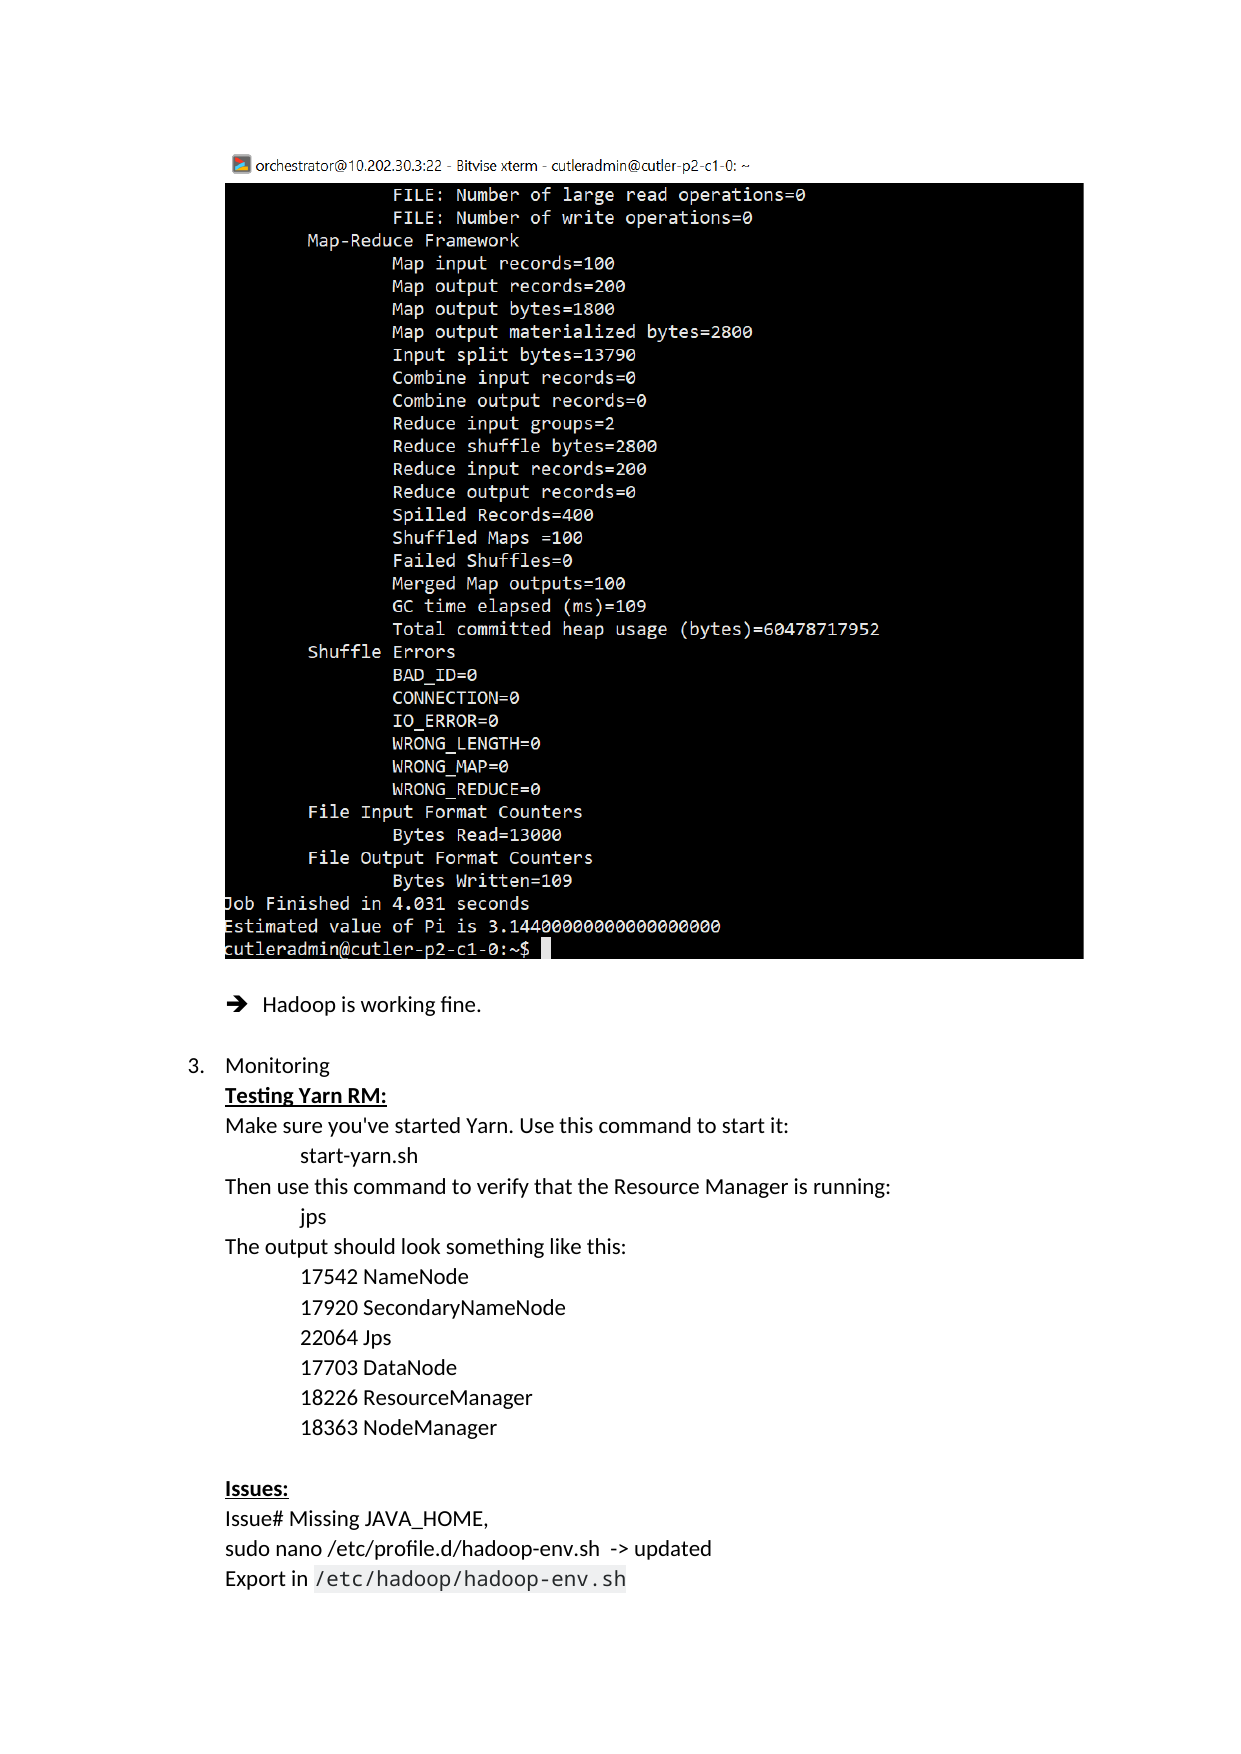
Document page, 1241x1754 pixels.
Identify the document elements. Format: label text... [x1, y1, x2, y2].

list Export in /etc/hadoop/hadoop-env.sh [225, 1564, 1090, 1593]
list 18363 NodeManager [300, 1413, 1090, 1441]
list 22064 Jps [300, 1323, 1090, 1351]
list Monitoring [187, 1051, 1090, 1079]
list Then use this command to verify that the Resource Manager is running: [225, 1172, 1090, 1200]
list Issue# Missing JAVA_HOME, [225, 1504, 1090, 1532]
list Make sure you've started Yarn. Use this command to start it: [225, 1111, 1090, 1139]
picture [225, 150, 1084, 959]
list Testing Yarn RM: [225, 1081, 1090, 1109]
list 17703 DataNode [300, 1353, 1090, 1381]
list start-yarn.sh [225, 1142, 1090, 1169]
list Issues: [225, 1474, 1090, 1502]
list Hadoop is working fine. [225, 991, 1090, 1018]
list jps [225, 1202, 1090, 1230]
list 17542 NameNode [300, 1262, 1090, 1290]
list 17920 SecondaryNameNode [300, 1293, 1090, 1321]
list 18226 ResourceManager [300, 1383, 1090, 1411]
list The output should look something like this: [225, 1232, 1090, 1260]
list sudo nano /etc/profile.d/hadoop-env.sh -> updated [225, 1534, 1090, 1562]
